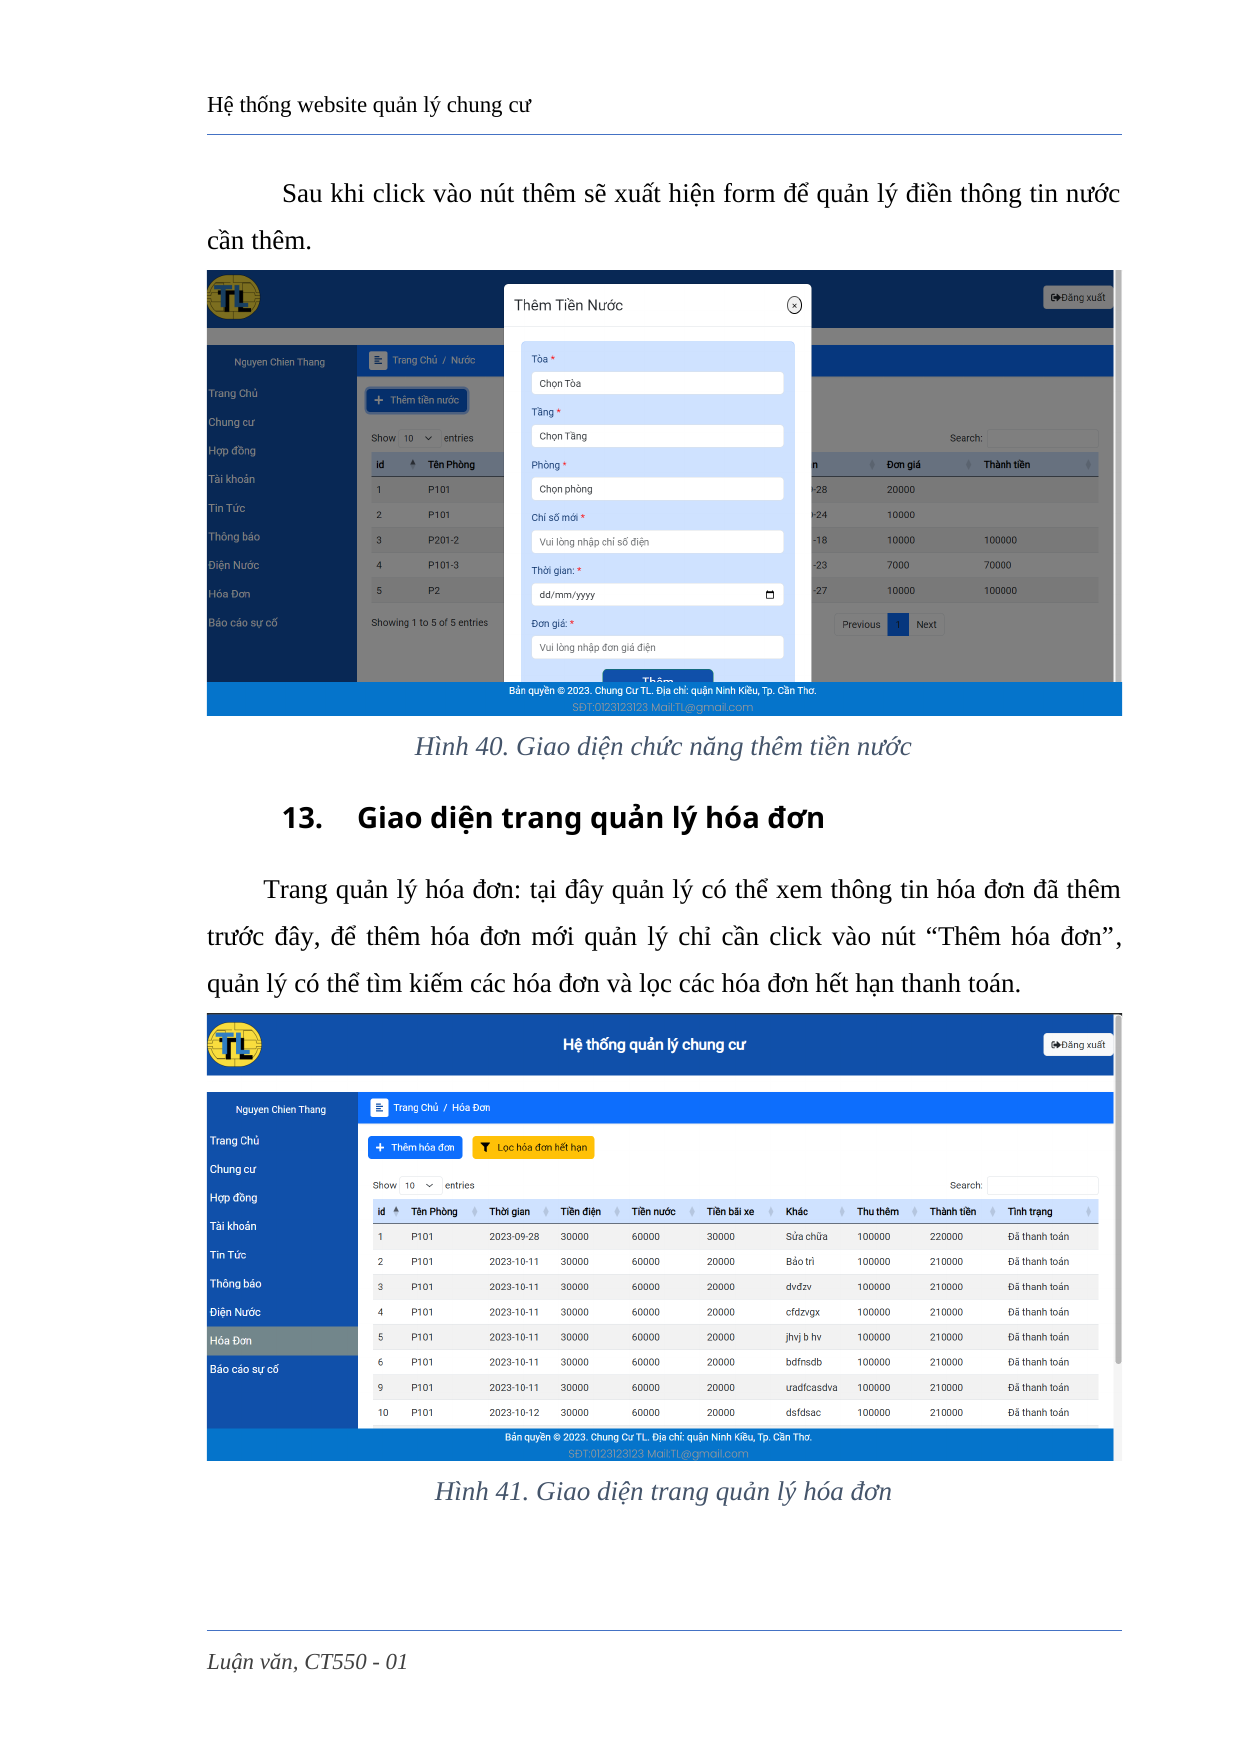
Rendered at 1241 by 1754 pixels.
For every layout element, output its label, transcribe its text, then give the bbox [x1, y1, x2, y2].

picture [206, 1013, 1123, 1461]
subtitle Giao diện trang quản lý hóa đơn [281, 797, 1122, 837]
text Hình 41. Giao diện trang quản lý hóa đơn [207, 1475, 1122, 1506]
text Hình 40. Giao diện chức năng thêm tiền nước [207, 730, 1122, 761]
text Sau khi click vào nút thêm sẽ xuất hiện form để quản lý điền thông tin nước cần thêm. [207, 177, 1122, 255]
text Trang quản lý hóa đơn: tại đây quản lý có thể xem thông tin hóa đơn đã thêm trước đây, để thêm hóa đơn mới quản lý chỉ cần click vào nút “Thêm hóa đơn”, quản lý có thể tìm kiếm các hóa đơn và lọc các hóa đơn hết hạn thanh toán. [207, 874, 1122, 998]
picture [206, 270, 1123, 716]
